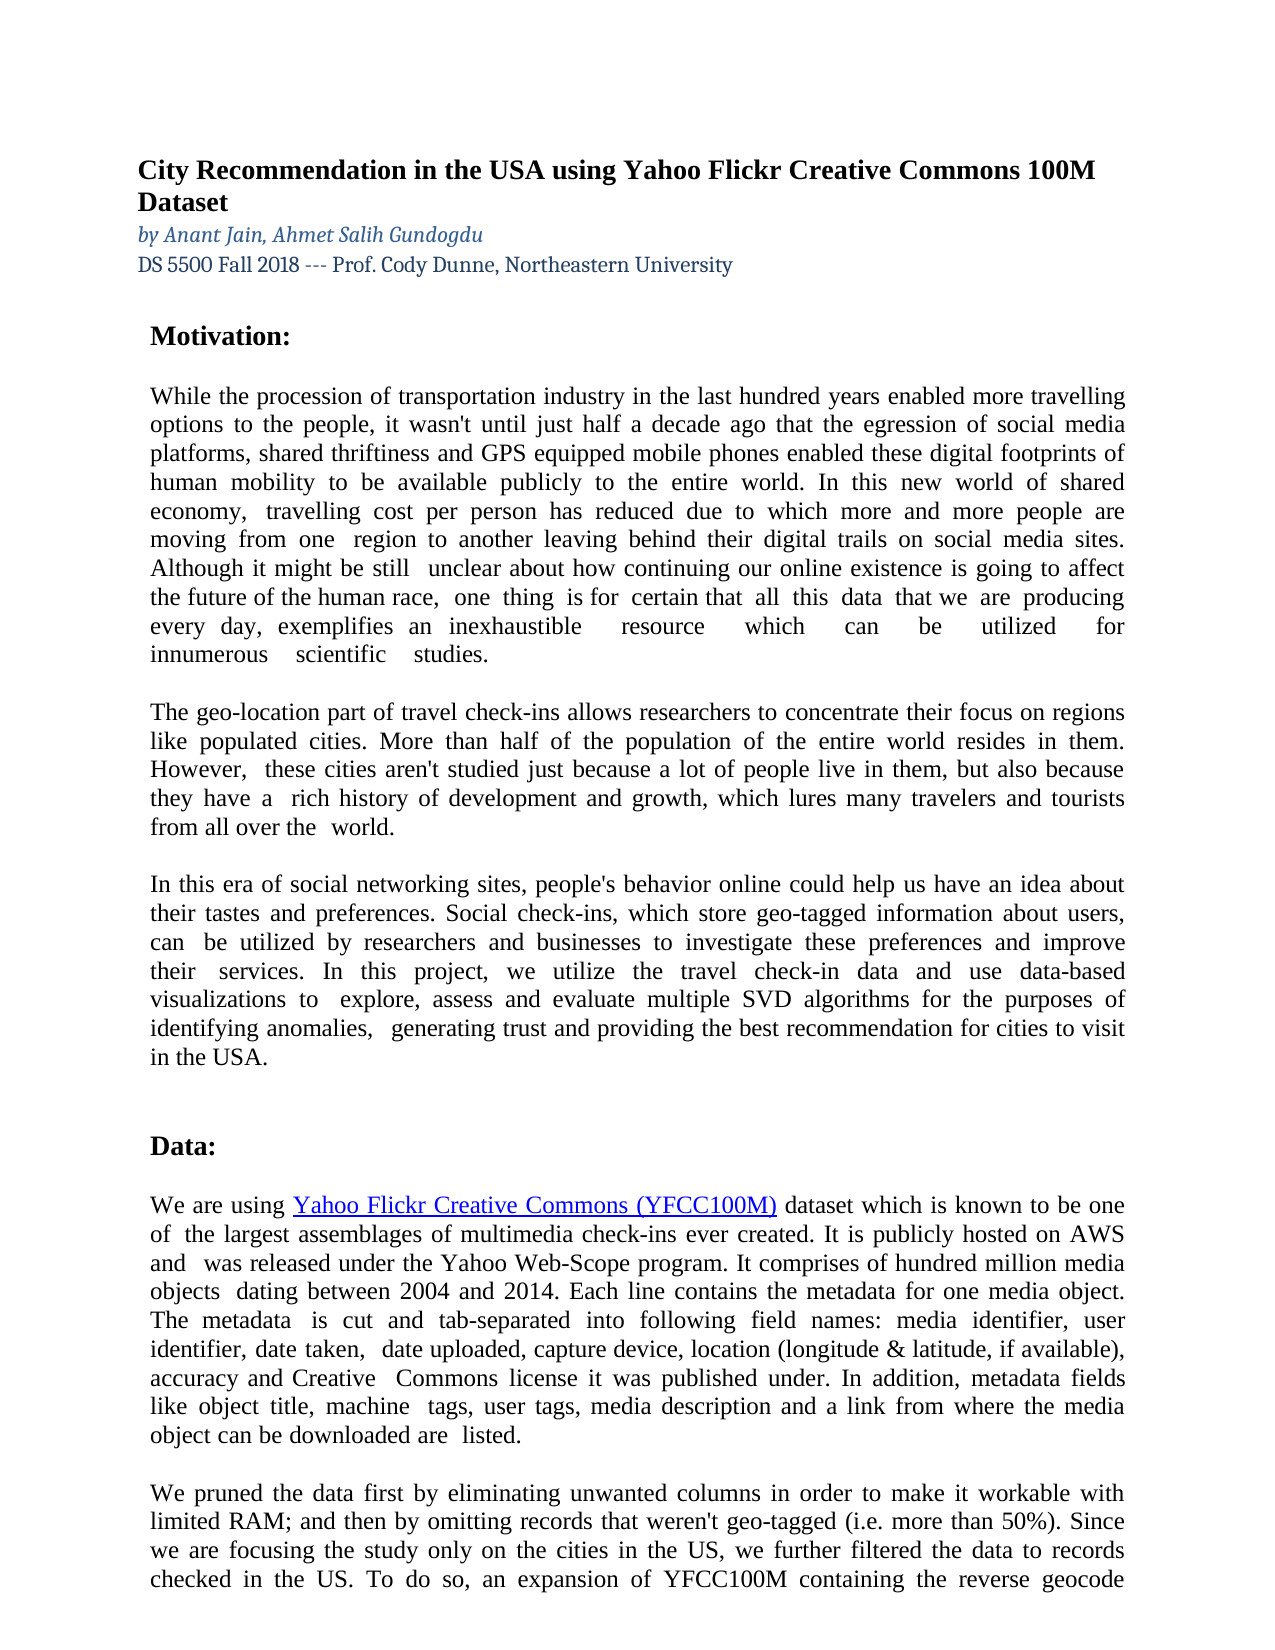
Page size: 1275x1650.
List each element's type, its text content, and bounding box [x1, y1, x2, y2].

text The geo-location part of travel check-ins allows researchers to concentrate their focus on regions like populated cities. More than half of the population of the entire world resides in them. However, these cities aren't studied just because a lot of people live in them, but also because they have a rich history of development and growth, which lures many travelers and tourists from all over the world. [150, 697, 1125, 841]
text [150, 1478, 1125, 1593]
subtitle Data: [150, 1129, 1137, 1161]
subtitle City Recommendation in the USA using Yahoo Flickr Creative Commons 100M Dataset [137, 153, 1137, 217]
subtitle DS 5500 Fall 2018 --- Prof. Cody Dunne, Northeastern University [137, 252, 1137, 278]
subtitle by Anant Jain, Ahmet Salih Gundogdu [137, 222, 1137, 248]
text While the procession of transportation industry in the last hundred years enabled more travelling options to the people, it wasn't until just half a decade ago that the egression of social media platforms, shared thriftiness and GPS equipped mobile phones enabled these digital footprints of human mobility to be available publicly to the entire world. In this new world of shared economy, travelling cost per person has reduced due to which more and more people are moving from one region to another leaving behind their digital trails on social media sites. Although it might be still unclear about how continuing our online existence is going to affect the future of the human race, one thing is for certain that all this data that we are producing every day, exemplifies an inexhaustible resource which can be utilized for innumerous scientific studies. [150, 381, 1126, 668]
text We are using Yahoo Flickr Creative Commons (YFCC100M) dataset which is known to be one of the largest assemblages of multimedia check-ins ever created. It is publicly hosted on AWS and was released under the Yahoo Web-Scope program. It comprises of hundred million media objects dating between 2004 and 2014. Each line contains the metadata for one media object. The metadata is cut and tab-separated into following field names: media identifier, user identifier, date taken, date uploaded, capture device, location (longitude & latitude, if available), accuracy and Creative Commons license it was published under. In addition, metadata fields like object title, machine tags, user tags, media description and a link from where the media object can be downloaded are listed. [150, 1190, 1126, 1449]
subtitle Motivation: [150, 319, 1137, 352]
text In this era of social networking sites, people's behavior online could help us have an idea about their tastes and preferences. Social check-ins, which store geo-tagged information about users, can be utilized by researchers and businesses to investigate these preferences and improve their services. In this project, we utilize the travel check-in data and use data-based visualizations to explore, assess and evaluate multiple SVD algorithms for the purposes of identifying anomalies, generating trust and providing the best recommendation for cities to visit in the USA. [150, 869, 1126, 1071]
